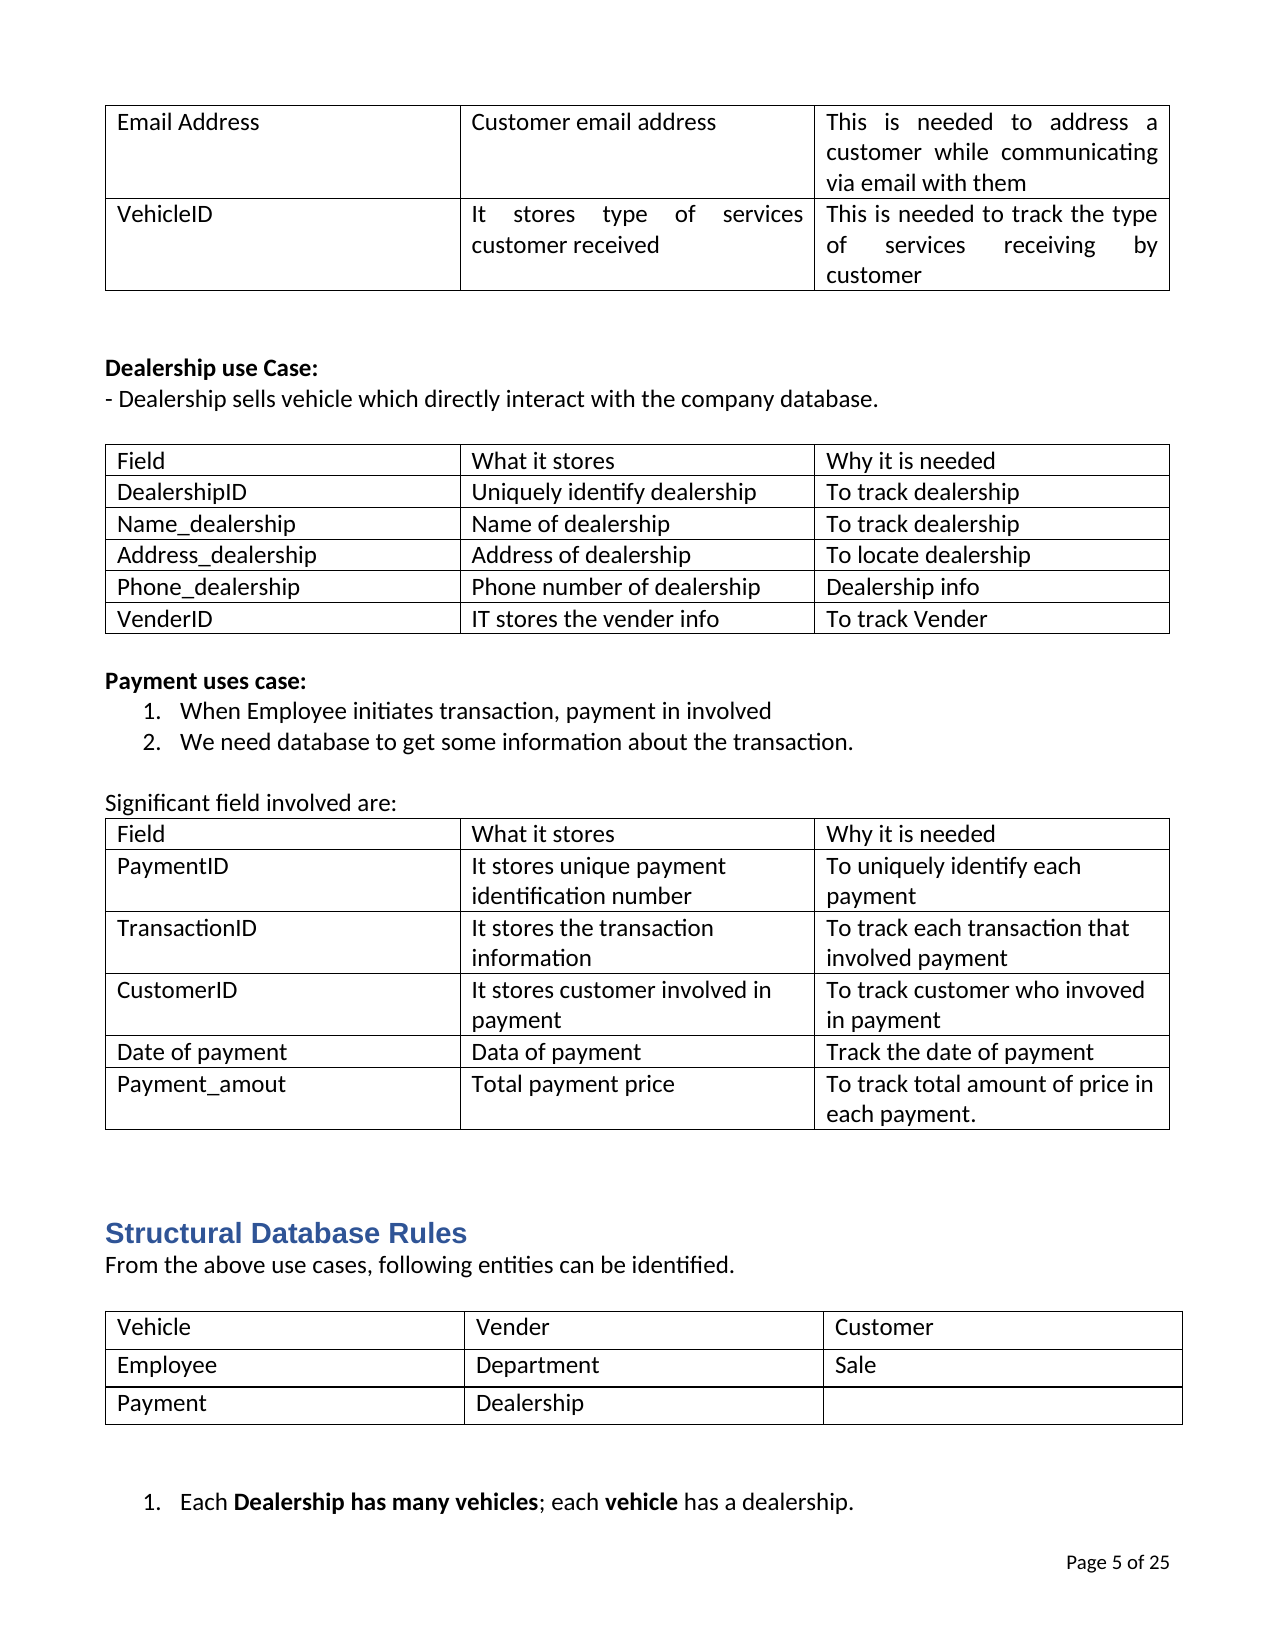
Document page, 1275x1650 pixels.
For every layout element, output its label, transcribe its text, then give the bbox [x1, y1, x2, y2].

table_cell To track dealership [815, 476, 1169, 507]
list Each Dealership has many vehicles; each vehicle has a dealership. [142, 1486, 1170, 1517]
table_cell Address of dealership [461, 540, 814, 570]
table_header Vehicle [106, 1312, 464, 1348]
table_cell Address_dealership [106, 540, 460, 570]
table_cell It stores type of services customer received [461, 199, 814, 290]
table_cell To track customer who invoved in payment [815, 974, 1169, 1035]
table_cell VehicleID [106, 199, 460, 290]
table_cell To uniquely identify each payment [815, 850, 1169, 911]
table_header Why it is needed [815, 819, 1169, 849]
table_cell Uniquely identify dealership [461, 476, 814, 507]
table_cell It stores customer involved in payment [461, 974, 814, 1035]
table_cell [824, 1388, 1182, 1424]
table_cell To track Vender [815, 603, 1169, 633]
text Significant field involved are: [105, 787, 1170, 817]
table_header Why it is needed [815, 445, 1169, 475]
table_cell To locate dealership [815, 540, 1169, 570]
table_header What it stores [461, 819, 814, 849]
table_cell Phone_dealership [106, 571, 460, 602]
table_cell PaymentID [106, 850, 460, 911]
list We need database to get some information about the transaction. [142, 726, 1170, 756]
table_cell Payment [106, 1388, 464, 1424]
table_cell CustomerID [106, 974, 460, 1035]
table_header Vender [465, 1312, 823, 1348]
table_cell DealershipID [106, 476, 460, 507]
text Dealership use Case: [105, 352, 1170, 383]
table_cell Data of payment [461, 1036, 814, 1067]
table_cell It stores unique payment identification number [461, 850, 814, 911]
table_cell Dealership info [815, 571, 1169, 602]
table_cell Dealership [465, 1388, 823, 1424]
table_cell VenderID [106, 603, 460, 633]
table_cell IT stores the vender info [461, 603, 814, 633]
table_cell To track each transaction that involved payment [815, 912, 1169, 973]
text Payment uses case: [105, 665, 1170, 695]
table_cell Customer email address [461, 106, 814, 198]
table_cell Date of payment [106, 1036, 460, 1067]
table_cell Payment_amout [106, 1068, 460, 1129]
table_cell Name of dealership [461, 508, 814, 538]
table_cell Employee [106, 1350, 464, 1386]
table_cell Track the date of payment [815, 1036, 1169, 1067]
table_cell To track dealership [815, 508, 1169, 538]
table_cell This is needed to track the type of services receiving by customer [815, 199, 1169, 290]
table_cell To track total amount of price in each payment. [815, 1068, 1169, 1129]
table_cell TransactionID [106, 912, 460, 973]
table_cell Sale [824, 1350, 1182, 1386]
table_cell Email Address [106, 106, 460, 198]
table_cell Department [465, 1350, 823, 1386]
table_header Field [106, 445, 460, 475]
text From the above use cases, following entities can be identified. [105, 1249, 1170, 1280]
list When Employee initiates transaction, payment in involved [142, 695, 1170, 726]
table_cell Phone number of dealership [461, 571, 814, 602]
table_cell Name_dealership [106, 508, 460, 538]
table_header Customer [824, 1312, 1182, 1348]
table_header Field [106, 819, 460, 849]
text - Dealership sells vehicle which directly interact with the company database. [105, 383, 1170, 413]
table_cell It stores the transaction information [461, 912, 814, 973]
table_cell Total payment price [461, 1068, 814, 1129]
table_header What it stores [461, 445, 814, 475]
subtitle Structural Database Rules [105, 1216, 1170, 1249]
table_cell This is needed to address a customer while communicating via email with them [815, 106, 1169, 198]
